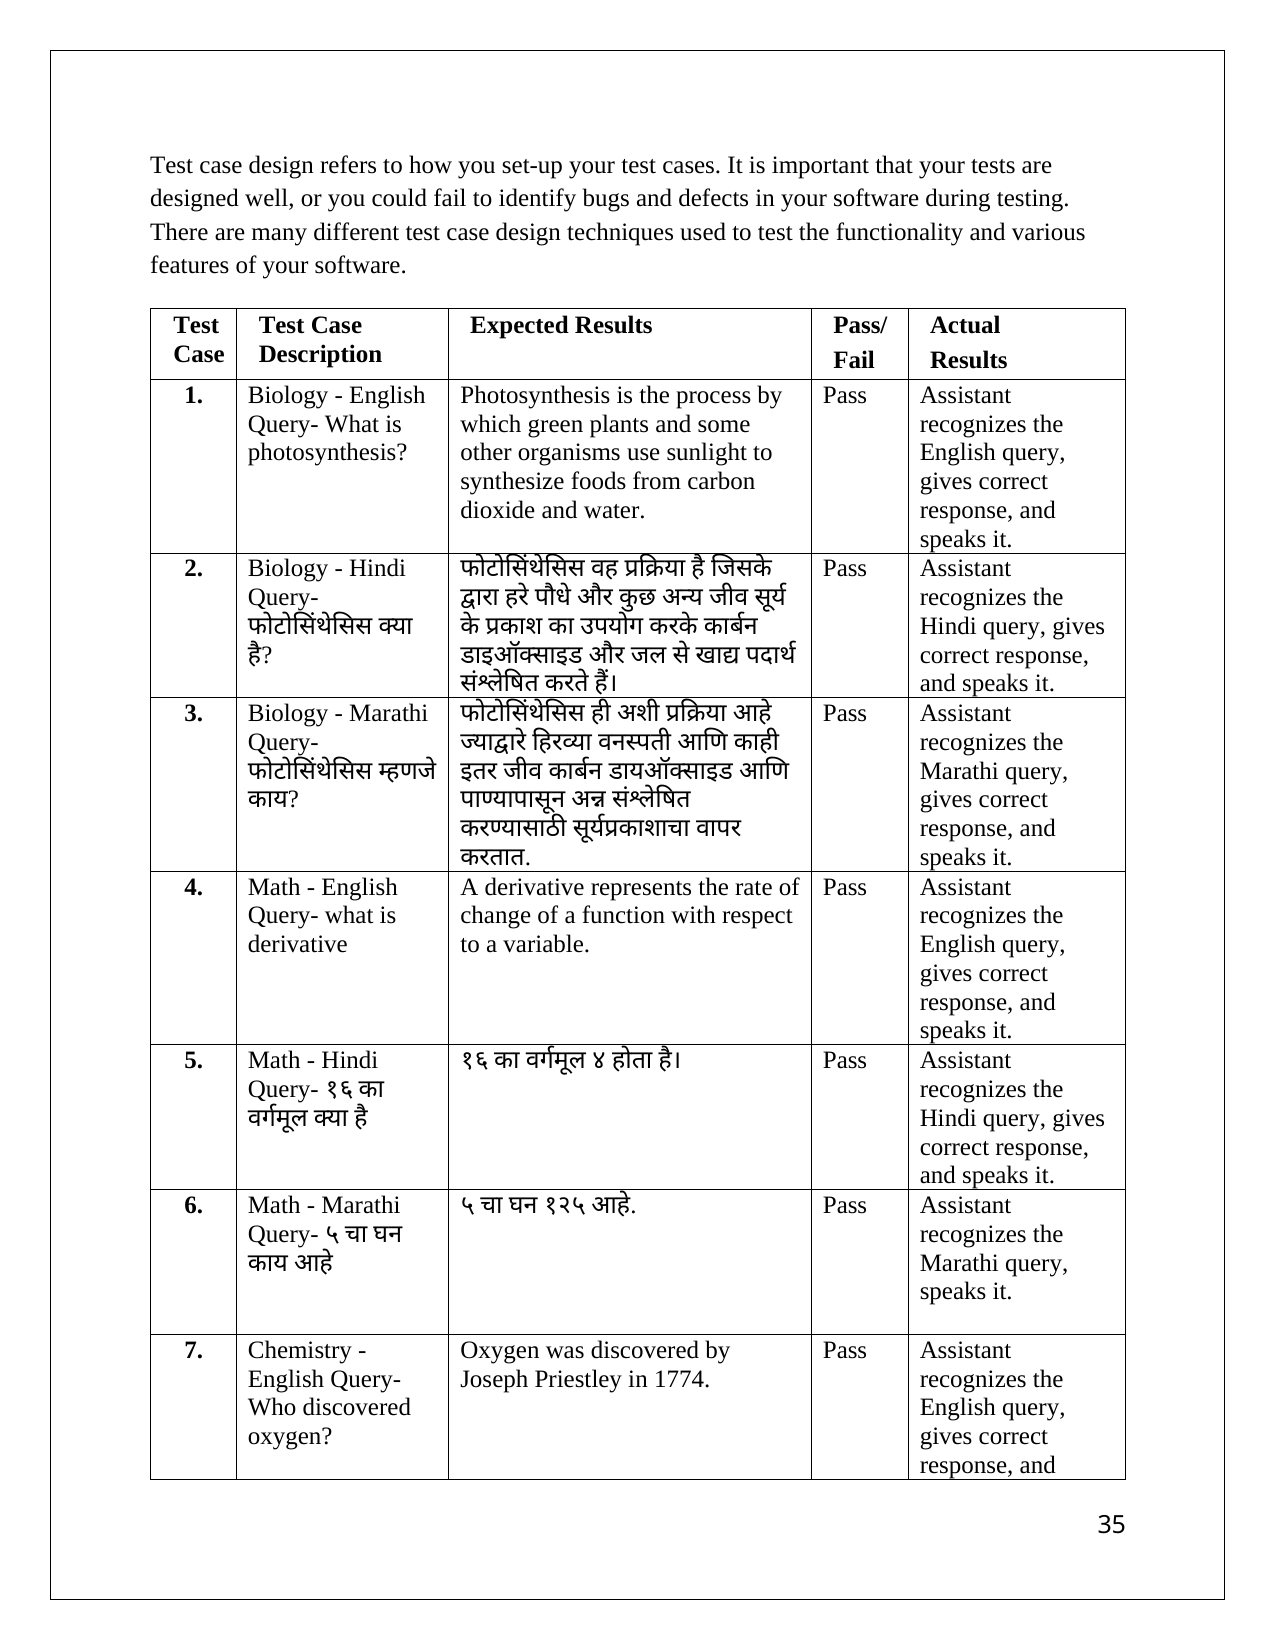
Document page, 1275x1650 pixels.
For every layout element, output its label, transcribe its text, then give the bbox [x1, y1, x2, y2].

table_cell A derivative represents the rate of change of a function with respect to a variable. [449, 872, 811, 1044]
table_cell Pass [812, 1335, 908, 1479]
table_cell Pass [812, 554, 908, 697]
table_cell Pass [812, 1045, 908, 1189]
text Test case design refers to how you set-up your test cases. It is important that your tests are designed well, or you could fail to identify bugs and defects in your software during testing. There are many different test case design techniques used to test the functionality and various features of your software. [150, 150, 1125, 279]
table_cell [449, 1335, 811, 1479]
table_cell १६ का वर्गमूल ४ होता है। [449, 1045, 811, 1189]
table_cell Assistant recognizes the Marathi query, speaks it. [909, 1190, 1125, 1334]
table_cell 3. [151, 698, 236, 871]
table_cell 5. [151, 1045, 236, 1189]
table_header Pass/ Fail [812, 309, 908, 379]
table_header Actual Results [909, 309, 1125, 379]
table_header Test Case Description [237, 309, 448, 379]
table_cell फोटोसिंथेसिस वह प्रक्रिया है जिसके द्वारा हरे पौधे और कुछ अन्य जीव सूर्य के प्रकाश का उपयोग करके कार्बन डाइऑक्साइड और जल से खाद्य पदार्थ संश्लेषित करते हैं। [449, 554, 811, 697]
table_cell Biology - Marathi Query- फोटोसिंथेसिस म्हणजे काय? [237, 698, 448, 871]
table_cell Assistant recognizes the Marathi query, gives correct response, and speaks it. [909, 698, 1125, 871]
table_cell Math - English Query- what is derivative [237, 872, 448, 1044]
table_cell Biology - English Query- What is photosynthesis? [237, 380, 448, 552]
table_cell 6. [151, 1190, 236, 1334]
table_cell ५ चा घन १२५ आहे. [449, 1190, 811, 1334]
table_cell 2. [151, 554, 236, 697]
table_cell 1. [151, 380, 236, 552]
table_cell Pass [812, 1190, 908, 1334]
table_cell फोटोसिंथेसिस ही अशी प्रक्रिया आहे ज्याद्वारे हिरव्या वनस्पती आणि काही इतर जीव कार्बन डायऑक्साइड आणि पाण्यापासून अन्न संश्लेषित करण्यासाठी सूर्यप्रकाशाचा वापर करतात. [449, 698, 811, 871]
table_header Test Case [151, 309, 236, 379]
table_cell Math - Hindi Query- १६ का वर्गमूल क्या है [237, 1045, 448, 1189]
table_cell Pass [812, 872, 908, 1044]
table_cell Assistant recognizes the Hindi query, gives correct response, and speaks it. [909, 1045, 1125, 1189]
table_cell Photosynthesis is the process by which green plants and some other organisms use sunlight to synthesize foods from carbon dioxide and water. [449, 380, 811, 552]
table_cell Pass [812, 380, 908, 552]
table_cell Assistant recognizes the English query, gives correct response, and speaks it. [909, 872, 1125, 1044]
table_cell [237, 1335, 448, 1479]
table_cell Biology - Hindi Query- फोटोसिंथेसिस क्या है? [237, 554, 448, 697]
table_cell Pass [812, 698, 908, 871]
table_header Expected Results [449, 309, 811, 379]
table_cell 4. [151, 872, 236, 1044]
table_cell Assistant recognizes the Hindi query, gives correct response, and speaks it. [909, 554, 1125, 697]
table_cell Assistant recognizes the English query, gives correct response, and speaks it. [909, 380, 1125, 552]
table_cell Math - Marathi Query- ५ चा घन काय आहे [237, 1190, 448, 1334]
table_cell 7. [151, 1335, 236, 1479]
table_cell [909, 1335, 1125, 1479]
